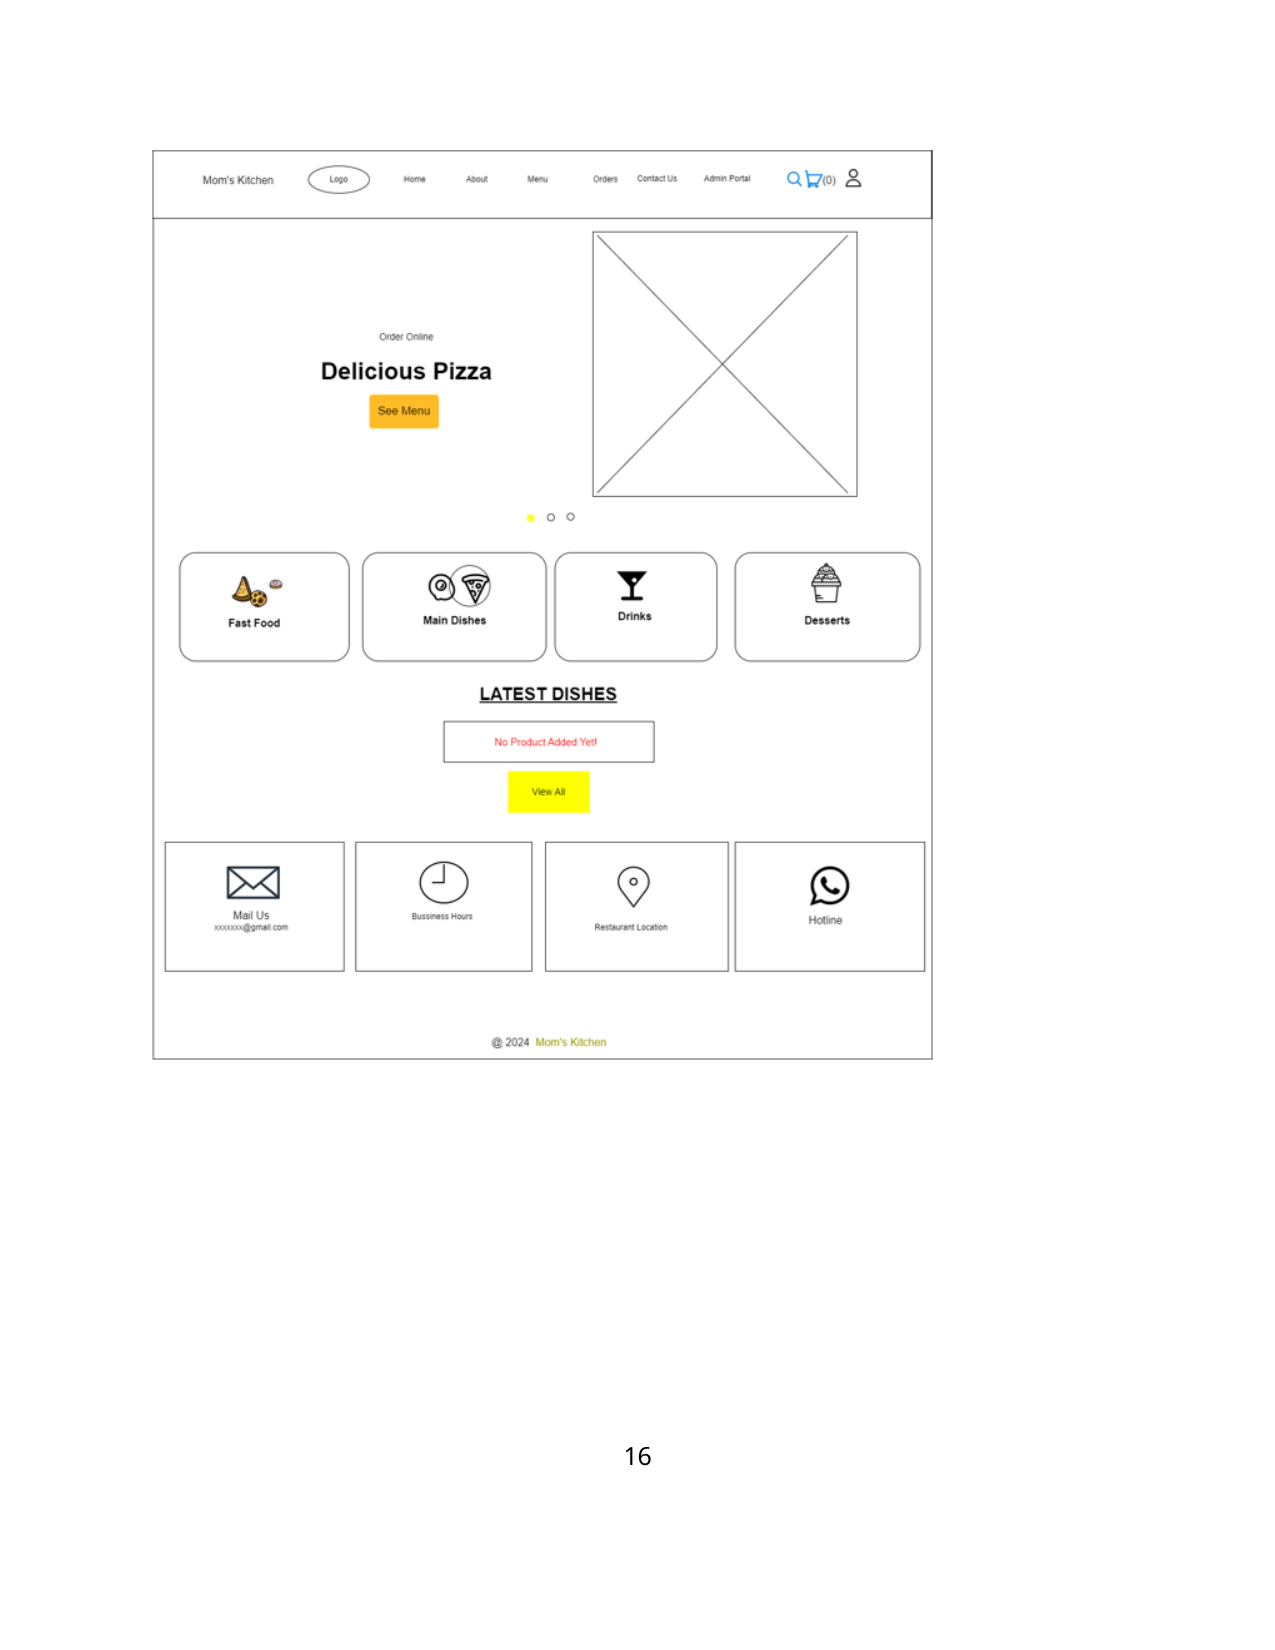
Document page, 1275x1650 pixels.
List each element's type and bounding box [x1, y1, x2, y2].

picture [150, 150, 934, 1061]
